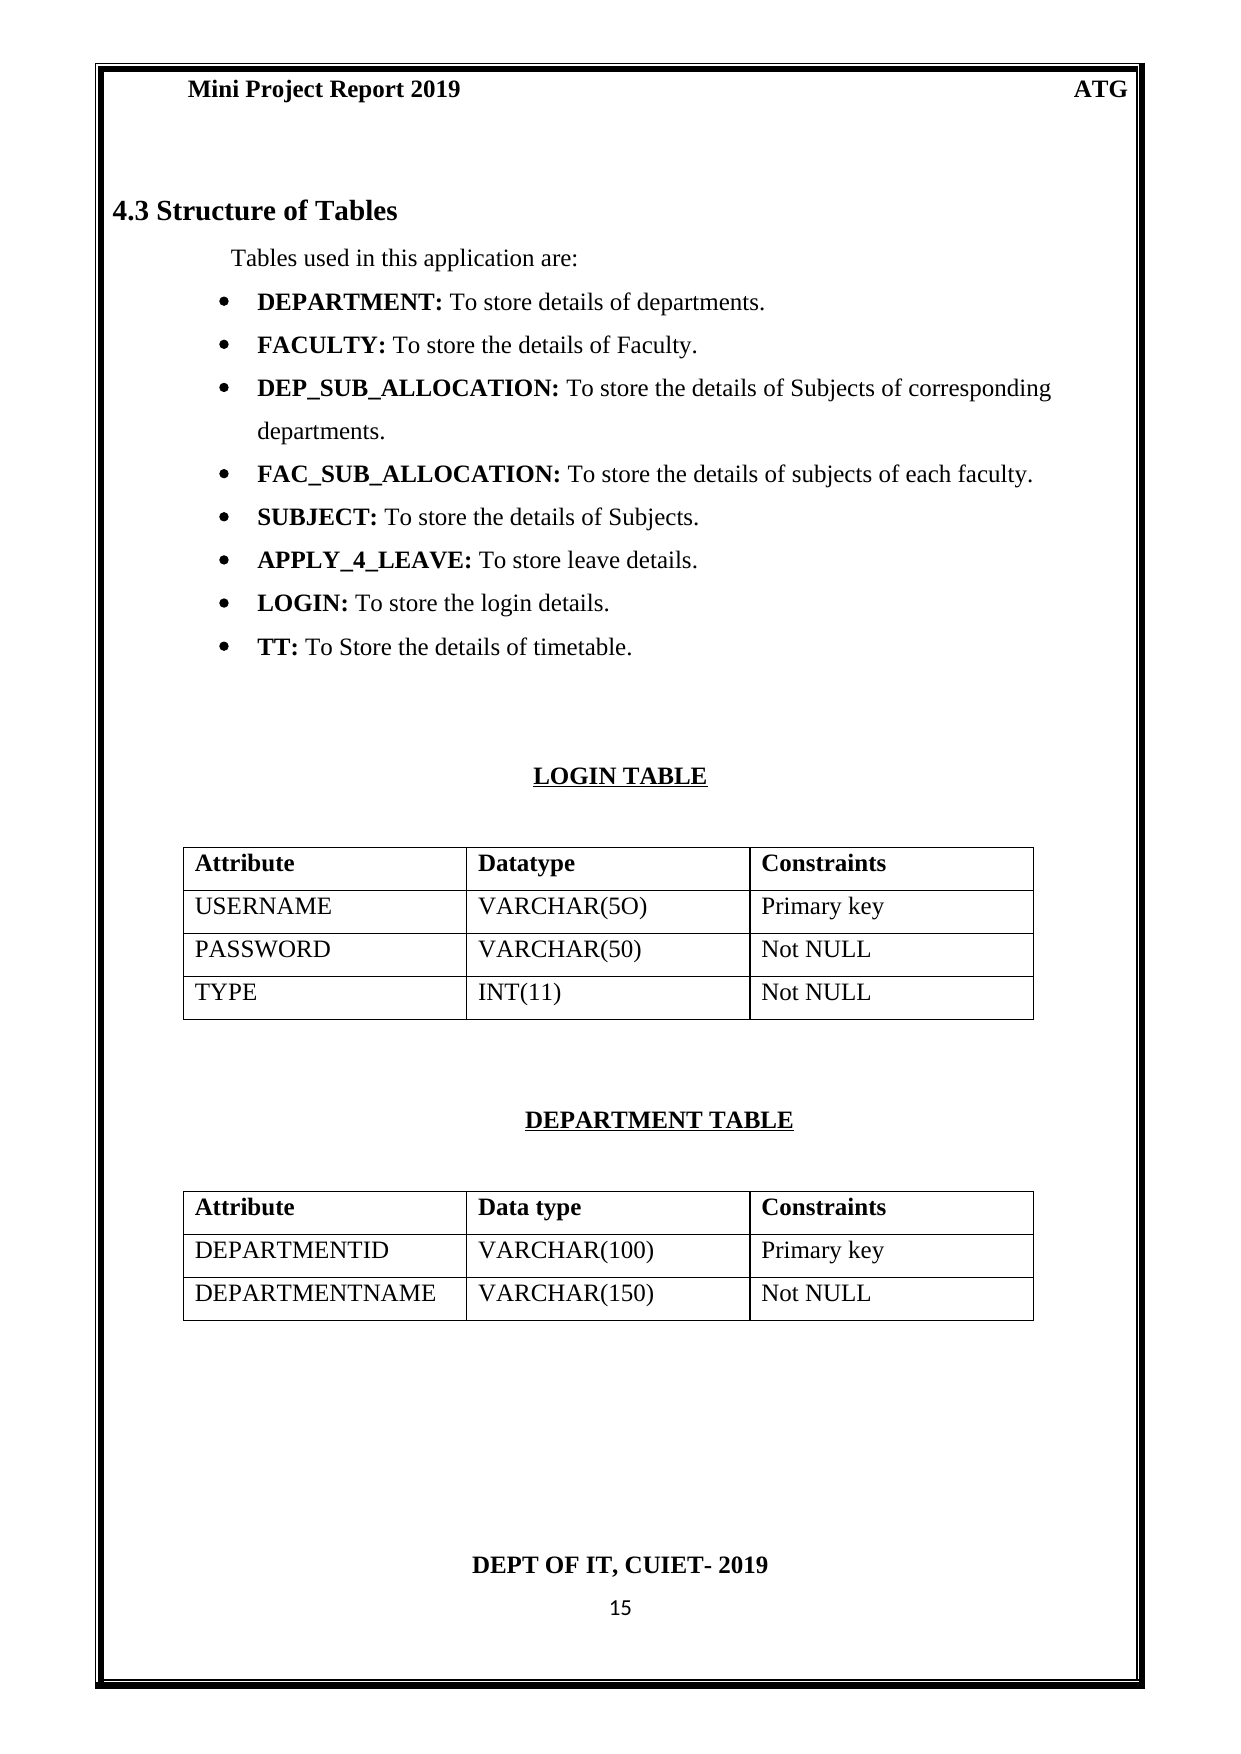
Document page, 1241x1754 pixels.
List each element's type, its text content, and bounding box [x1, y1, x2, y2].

text LOGIN TABLE [112, 761, 1128, 790]
table_cell USERNAME [184, 891, 466, 933]
table_cell Not NULL [751, 934, 1033, 976]
text 4.3 Structure of Tables [112, 193, 1128, 227]
table_cell VARCHAR(100) [467, 1235, 749, 1277]
table_cell Not NULL [751, 1278, 1033, 1320]
table_cell DEPARTMENTID [184, 1235, 466, 1277]
list DEP_SUB_ALLOCATION: To store the details of Subjects of corresponding departments. [219, 373, 1128, 445]
list FAC_SUB_ALLOCATION: To store the details of subjects of each faculty. [219, 459, 1128, 488]
table_header Constraints [751, 848, 1033, 890]
text Tables used in this application are: [112, 243, 1128, 272]
table_header Attribute [184, 848, 466, 890]
table_cell INT(11) [467, 977, 749, 1019]
list FACULTY: To store the details of Faculty. [219, 330, 1128, 358]
table_header Data type [467, 1192, 749, 1234]
table_cell DEPARTMENTNAME [184, 1278, 466, 1320]
table_cell TYPE [184, 977, 466, 1019]
table_cell Primary key [751, 1235, 1033, 1277]
list LOGIN: To store the login details. [219, 588, 1128, 617]
list TT: To Store the details of timetable. [219, 632, 1128, 660]
table_header Datatype [467, 848, 749, 890]
table_cell VARCHAR(50) [467, 934, 749, 976]
text DEPARTMENT TABLE [112, 1105, 1128, 1134]
table_cell VARCHAR(5O) [467, 891, 749, 933]
list APPLY_4_LEAVE: To store leave details. [219, 545, 1128, 574]
table_cell Not NULL [751, 977, 1033, 1019]
table_header Attribute [184, 1192, 466, 1234]
table_cell Primary key [751, 891, 1033, 933]
list SUBJECT: To store the details of Subjects. [219, 502, 1128, 531]
table_cell PASSWORD [184, 934, 466, 976]
list DEPARTMENT: To store details of departments. [219, 287, 1128, 315]
table_cell VARCHAR(150) [467, 1278, 749, 1320]
table_header Constraints [751, 1192, 1033, 1234]
